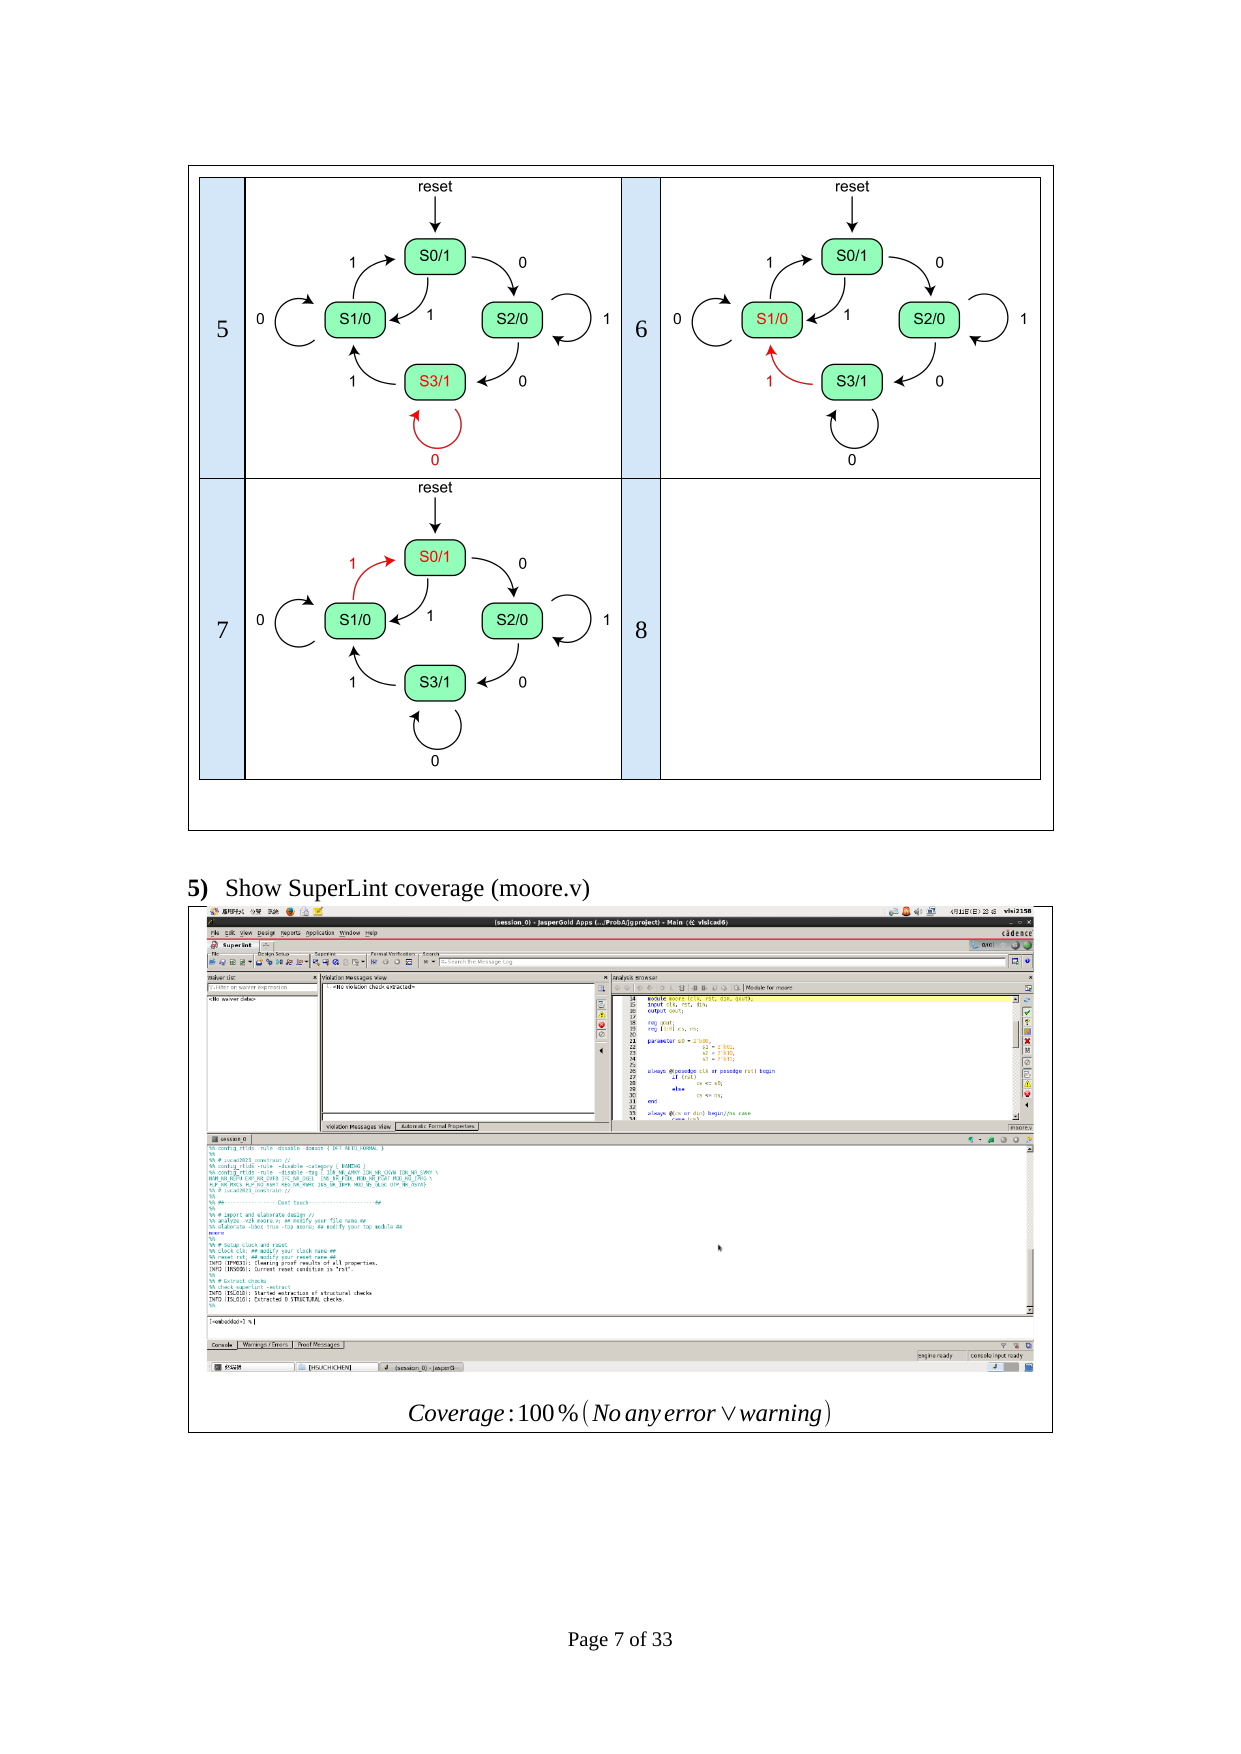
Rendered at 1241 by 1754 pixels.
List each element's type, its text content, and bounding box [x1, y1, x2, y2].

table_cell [189, 166, 1053, 830]
picture [206, 906, 1034, 1372]
picture [256, 479, 611, 771]
picture [673, 178, 1028, 470]
text Show SuperLint coverage (moore.v) [187, 868, 1053, 906]
picture [256, 178, 611, 470]
table_header [189, 907, 1052, 1432]
